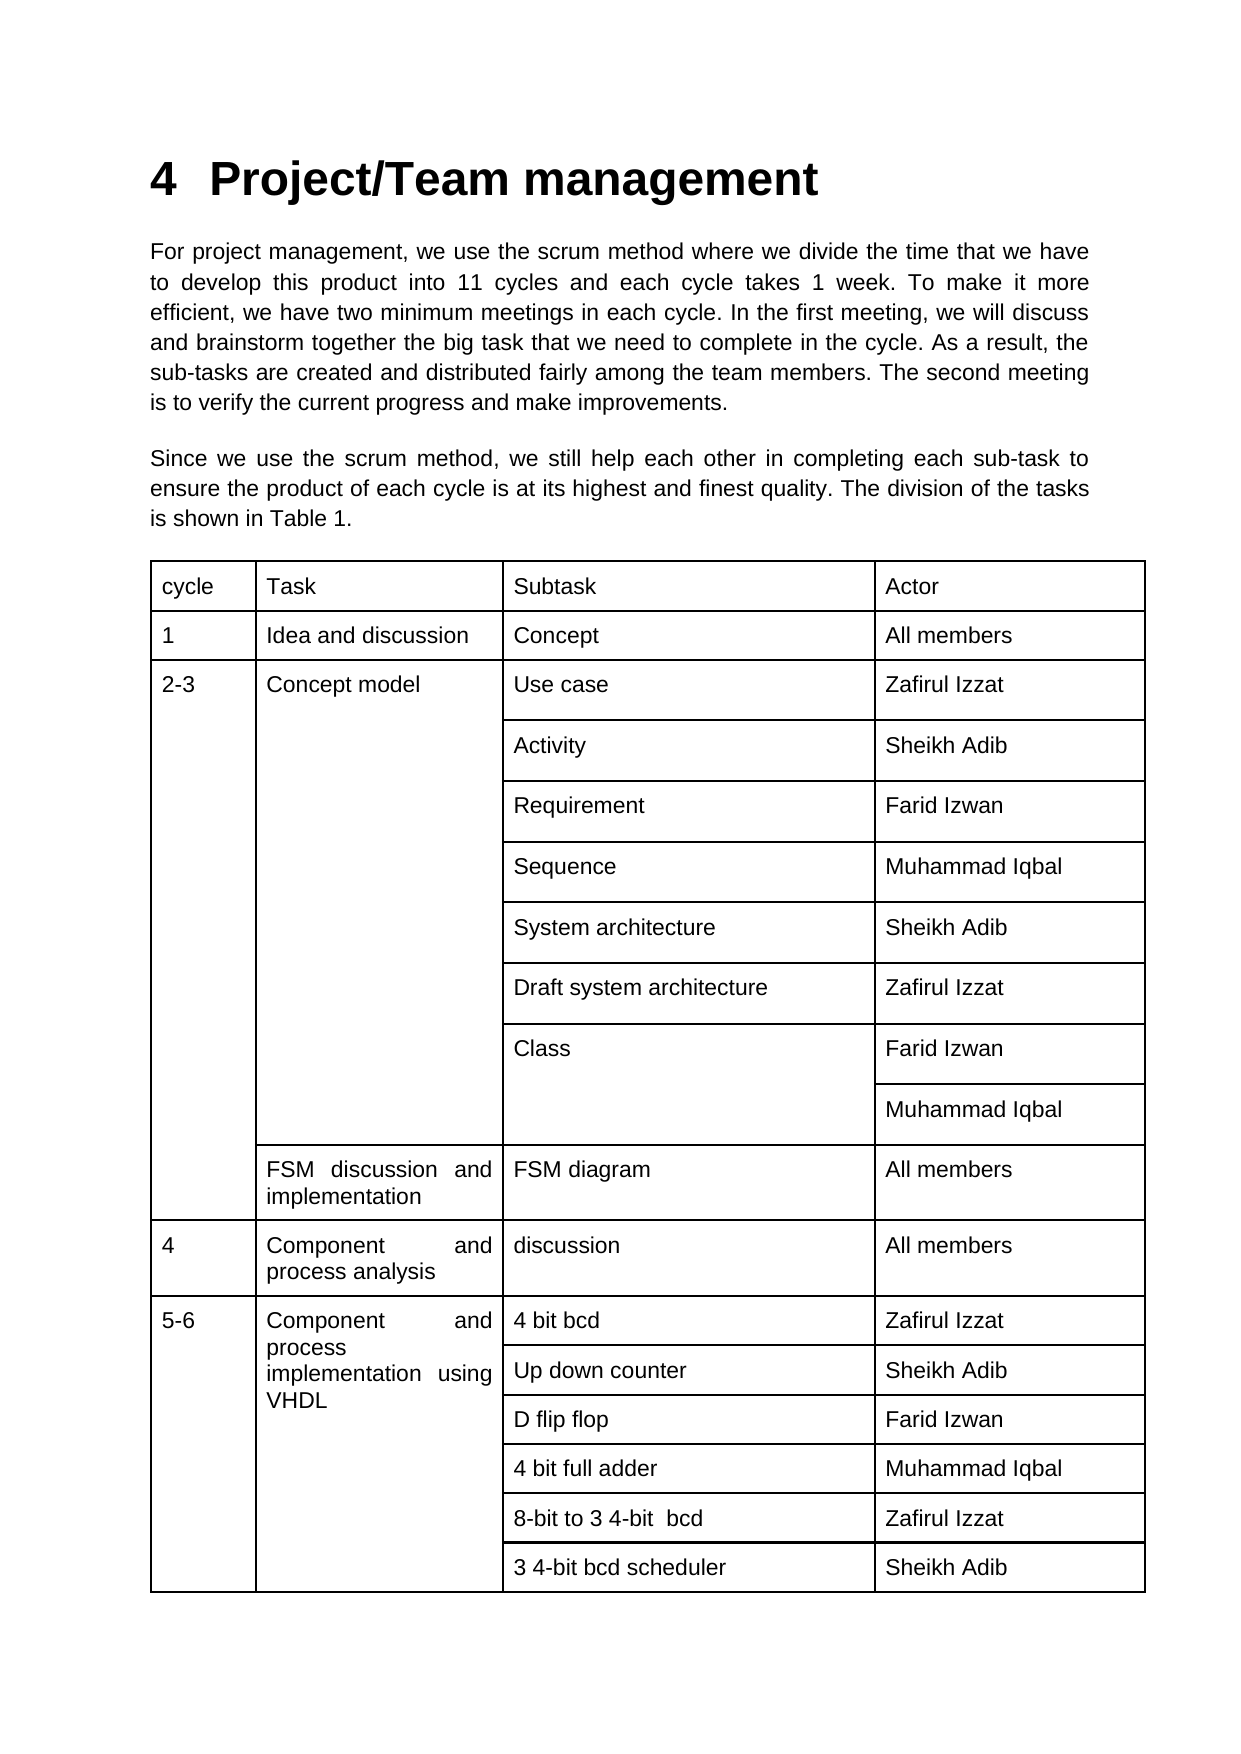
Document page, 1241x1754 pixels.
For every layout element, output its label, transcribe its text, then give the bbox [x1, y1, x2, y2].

table_cell 2-3 [152, 661, 255, 1219]
text For project management, we use the scrum method where we divide the time that we have to develop this product into 11 cycles and each cycle takes 1 week. To make it more efficient, we have two minimum meetings in each cycle. In the first meeting, we will discuss and brainstorm together the big task that we need to complete in the cycle. As a result, the sub-tasks are created and distributed fairly among the team members. The second meeting is to verify the current progress and make improvements. [150, 238, 1090, 416]
table_cell 4 bit full adder [504, 1445, 874, 1492]
table_cell Zafirul Izzat [876, 1297, 1144, 1344]
table_cell All members [876, 1221, 1144, 1295]
table_cell Component and process implementation using VHDL [257, 1297, 502, 1591]
table_cell Sheikh Adib [876, 721, 1144, 780]
table_cell Component and process analysis [257, 1221, 502, 1295]
table_cell Zafirul Izzat [876, 661, 1144, 719]
table_cell Concept model [257, 661, 502, 1144]
table_cell Muhammad Iqbal [876, 1445, 1144, 1492]
table_cell 4 [152, 1221, 255, 1295]
table_cell Sheikh Adib [876, 1544, 1144, 1591]
table_cell Sheikh Adib [876, 903, 1144, 962]
table_cell 1 [152, 612, 255, 659]
table_cell D flip flop [504, 1396, 874, 1443]
table_cell 8-bit to 3 4-bit bcd [504, 1494, 874, 1541]
table_cell Muhammad Iqbal [876, 1085, 1144, 1144]
text Since we use the scrum method, we still help each other in completing each sub-task to ensure the product of each cycle is at its highest and finest quality. The division of the tasks is shown in Table 1. [150, 444, 1090, 531]
table_header Task [257, 562, 502, 609]
table_cell Use case [504, 661, 874, 719]
table_header cycle [152, 562, 255, 609]
table_cell Activity [504, 721, 874, 780]
subtitle 4 Project/Team management [150, 150, 1090, 205]
table_cell discussion [504, 1221, 874, 1295]
table_cell Farid Izwan [876, 1025, 1144, 1083]
table_cell Farid Izwan [876, 782, 1144, 841]
table_cell Requirement [504, 782, 874, 841]
table_cell System architecture [504, 903, 874, 962]
table_cell Sheikh Adib [876, 1346, 1144, 1393]
table_cell Concept [504, 612, 874, 659]
table_cell 5-6 [152, 1297, 255, 1591]
table_cell Up down counter [504, 1346, 874, 1393]
table_header Actor [876, 562, 1144, 609]
table_cell Sequence [504, 843, 874, 901]
table_cell Zafirul Izzat [876, 964, 1144, 1022]
table_cell FSM diagram [504, 1146, 874, 1219]
table_cell Muhammad Iqbal [876, 843, 1144, 901]
table_cell 3 4-bit bcd scheduler [504, 1544, 874, 1591]
table_cell Class [504, 1025, 874, 1144]
table_cell Idea and discussion [257, 612, 502, 659]
table_cell All members [876, 1146, 1144, 1219]
table_cell Draft system architecture [504, 964, 874, 1022]
table_cell Zafirul Izzat [876, 1494, 1144, 1541]
table_cell 4 bit bcd [504, 1297, 874, 1344]
table_cell FSM discussion and implementation [257, 1146, 502, 1219]
table_cell All members [876, 612, 1144, 659]
table_cell Farid Izwan [876, 1396, 1144, 1443]
table_header Subtask [504, 562, 874, 609]
